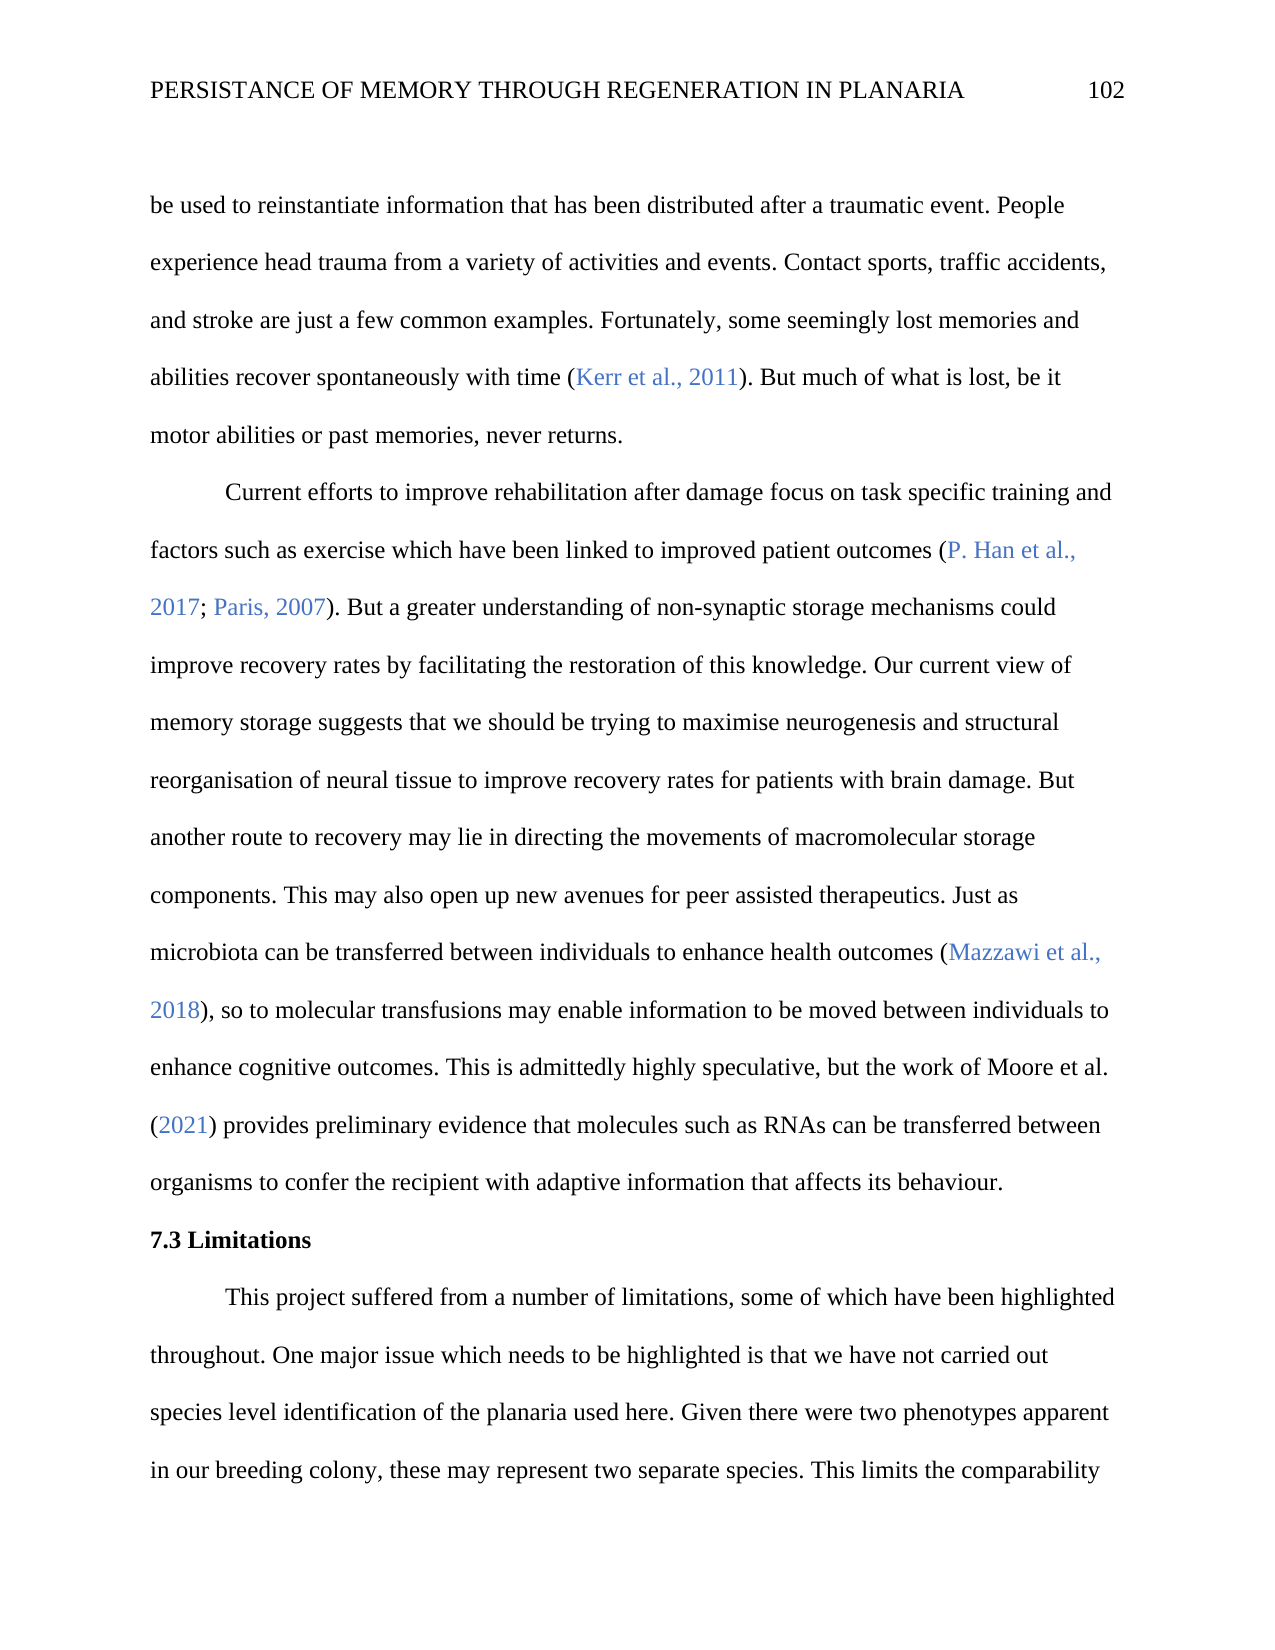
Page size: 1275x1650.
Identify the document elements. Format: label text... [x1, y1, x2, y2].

text Current efforts to improve rehabilitation after damage focus on task specific training and factors such as exercise which have been linked to improved patient outcomes (P. Han et al., 2017; Paris, 2007). But a greater understanding of non-synaptic storage mechanisms could improve recovery rates by facilitating the restoration of this knowledge. Our current view of memory storage suggests that we should be trying to maximise neurogenesis and structural reorganisation of neural tissue to improve recovery rates for patients with brain damage. But another route to recovery may lie in directing the movements of macromolecular storage components. This may also open up new avenues for peer assisted therapeutics. Just as microbiota can be transferred between individuals to enhance health outcomes (Mazzawi et al., 2018), so to molecular transfusions may enable information to be moved between individuals to enhance cognitive outcomes. This is admittedly highly speculative, but the work of Moore et al. (2021) provides preliminary evidence that molecules such as RNAs can be transferred between organisms to confer the recipient with adaptive information that affects its behaviour. [150, 477, 1125, 1196]
subtitle 7.3 Limitations [150, 1225, 1125, 1254]
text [150, 1282, 1125, 1484]
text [150, 190, 1125, 449]
